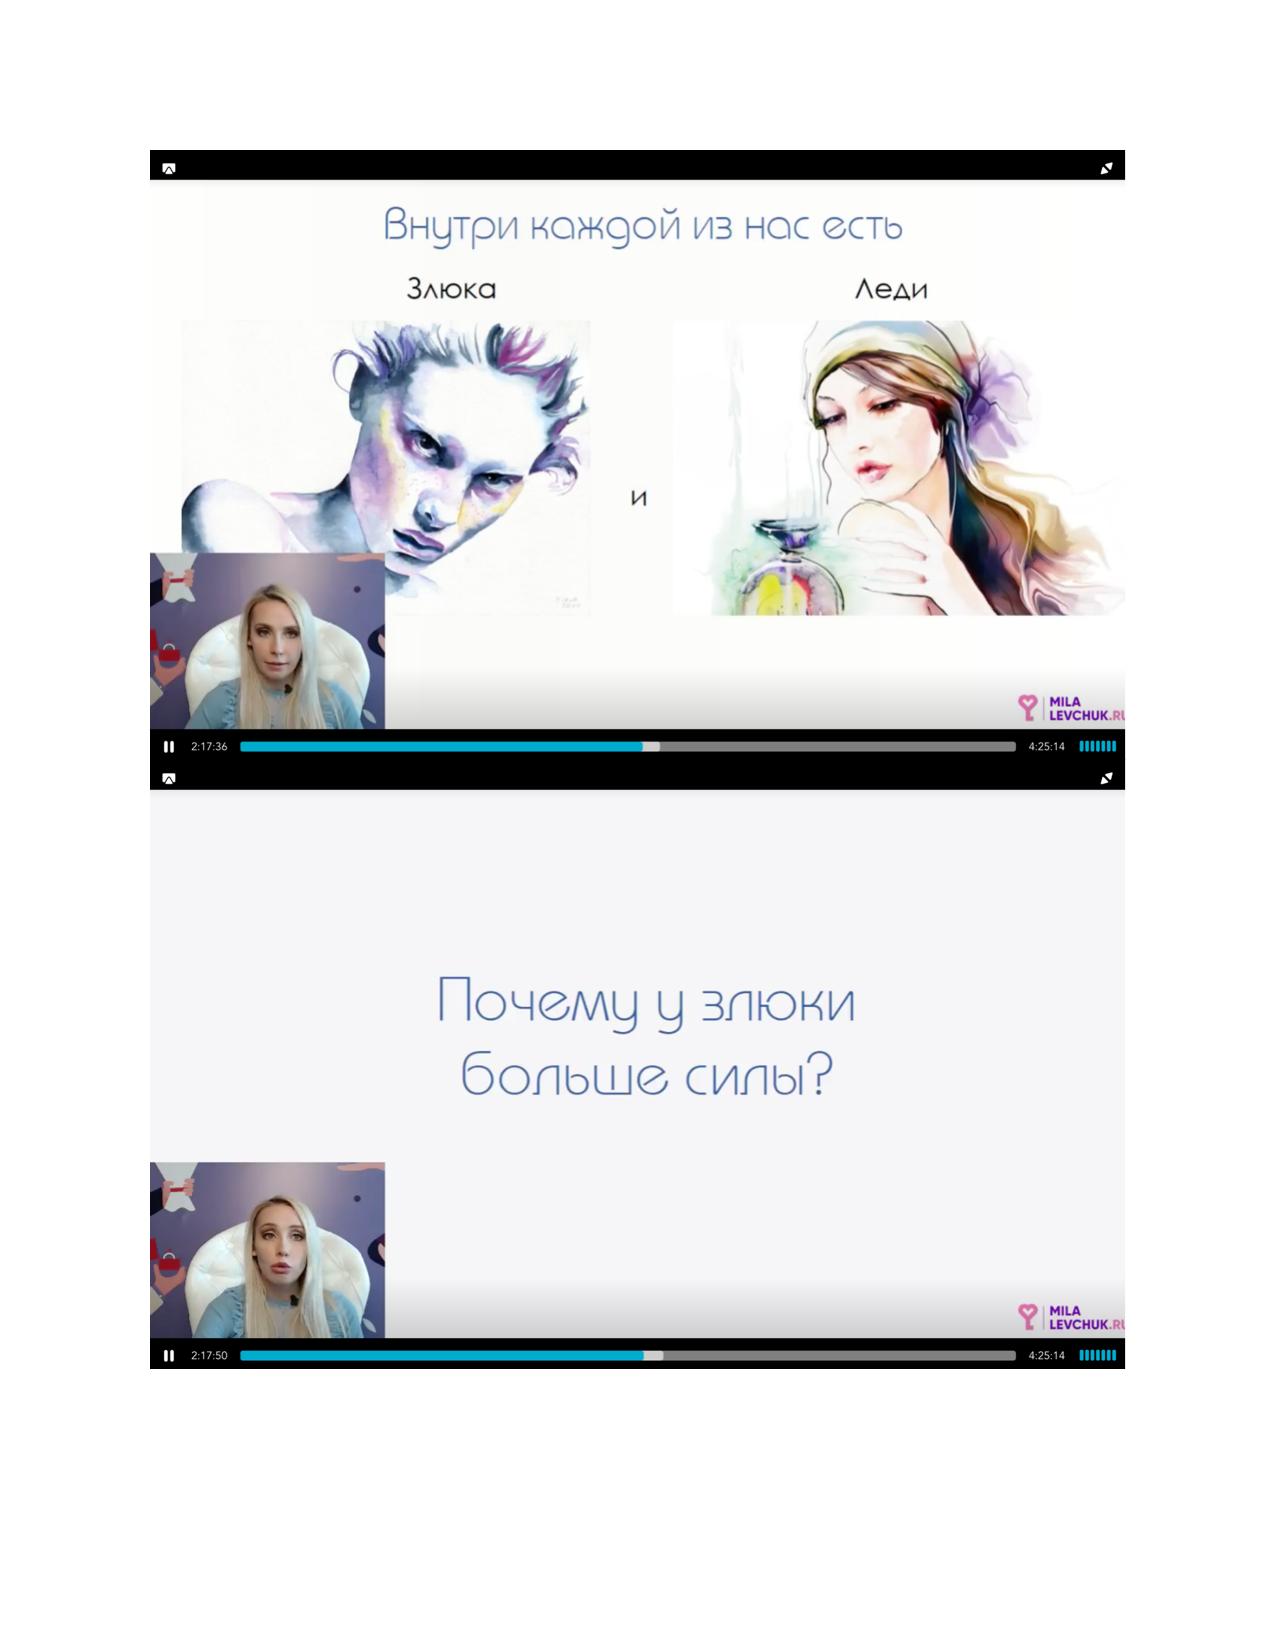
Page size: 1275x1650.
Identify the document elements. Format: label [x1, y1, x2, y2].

picture [150, 150, 1125, 1369]
